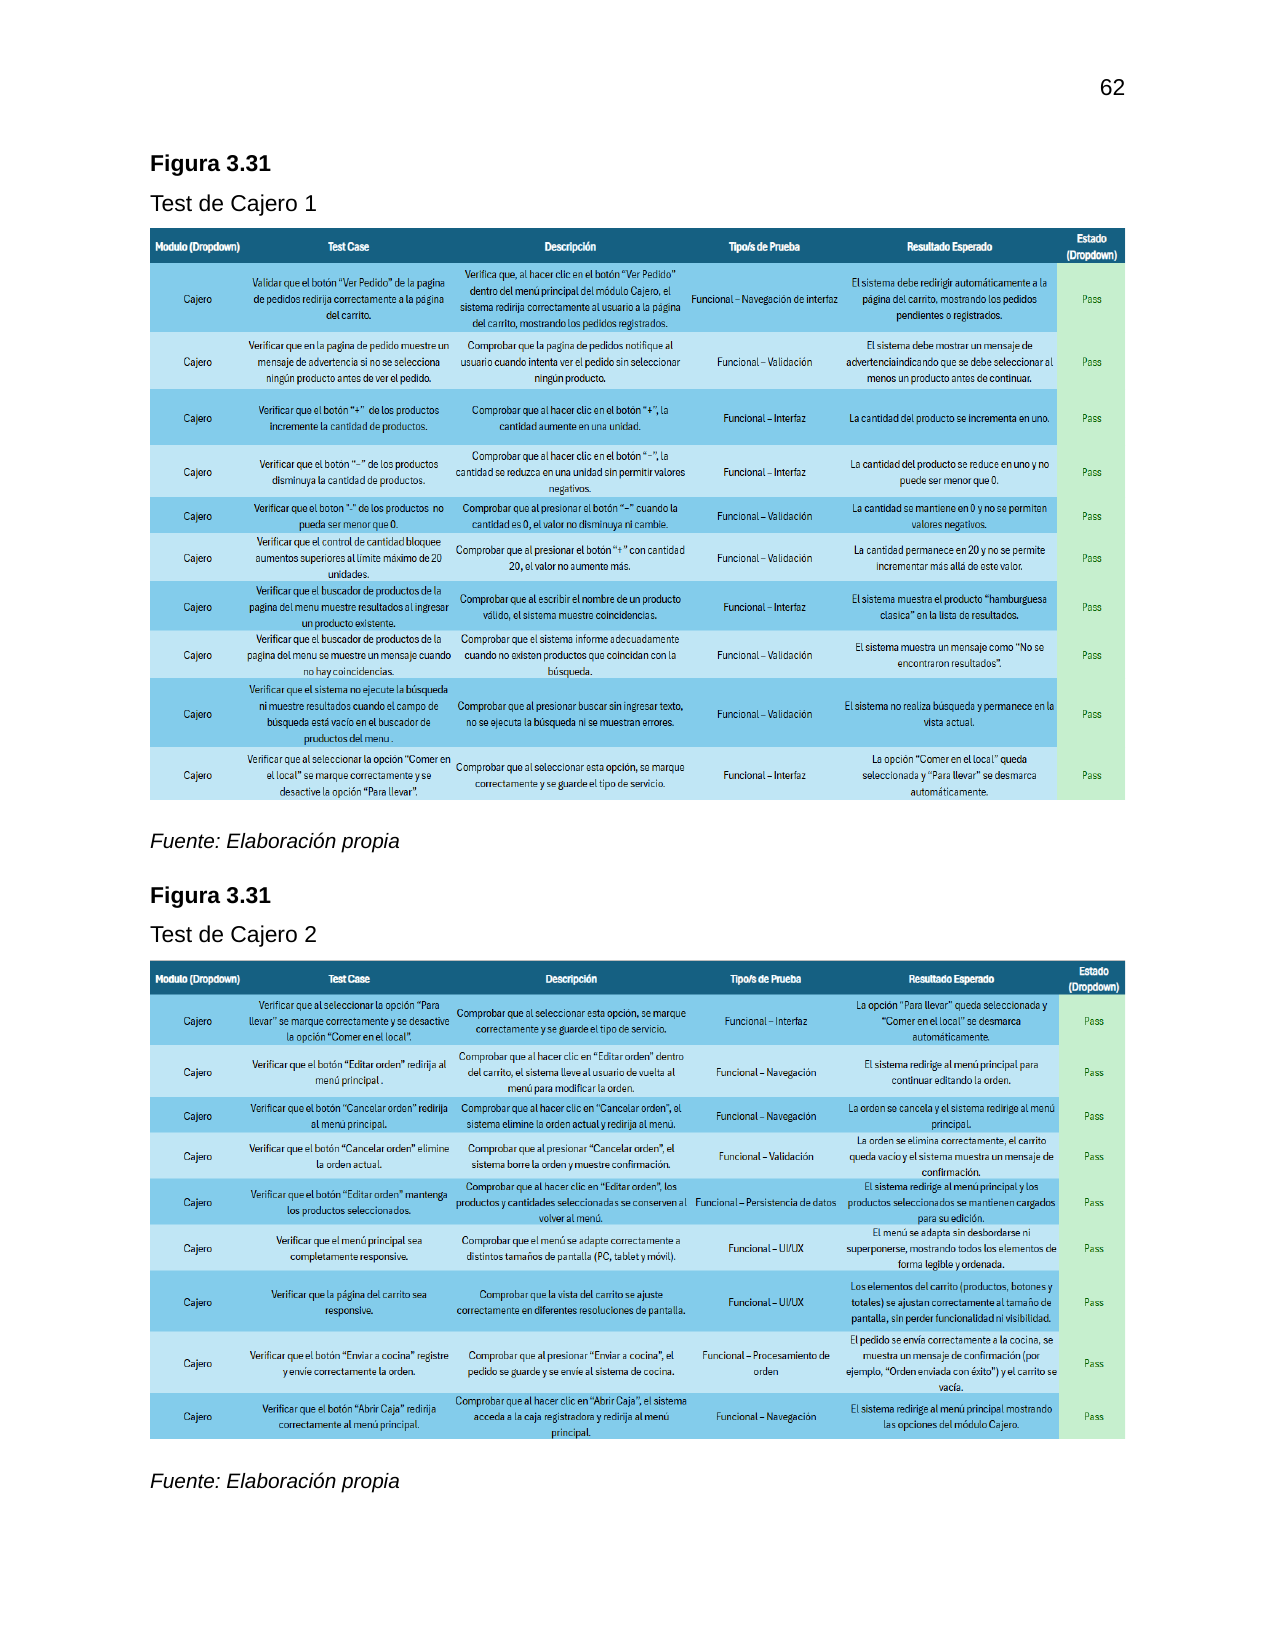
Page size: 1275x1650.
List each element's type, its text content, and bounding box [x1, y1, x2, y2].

text Fuente: Elaboración propia [150, 1468, 1125, 1492]
picture [150, 228, 1125, 800]
text Fuente: Elaboración propia [150, 829, 1125, 853]
text Test de Cajero 1 [150, 189, 1125, 228]
text Figura 3.31 [150, 882, 1125, 908]
text Test de Cajero 2 [150, 921, 1125, 960]
picture [150, 960, 1125, 1439]
text Figura 3.31 [150, 150, 1125, 176]
